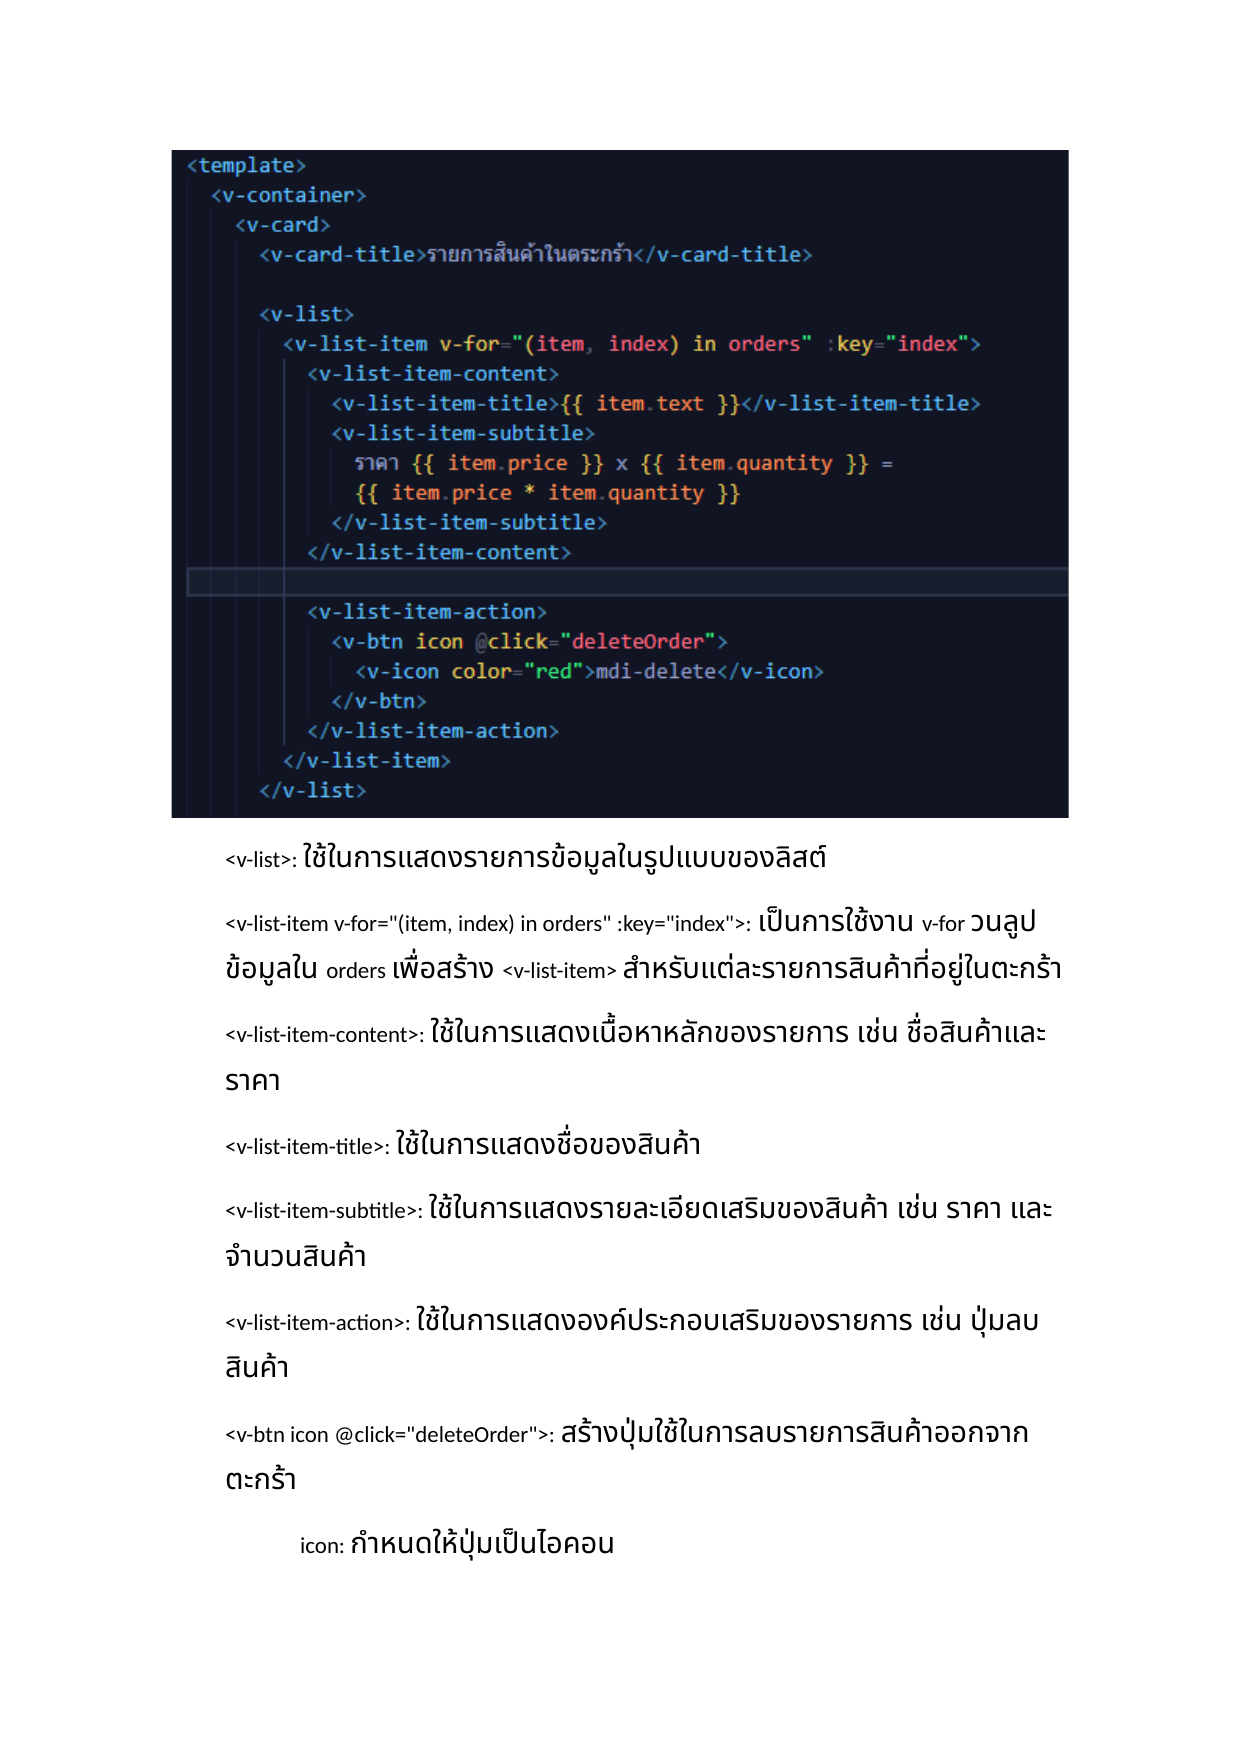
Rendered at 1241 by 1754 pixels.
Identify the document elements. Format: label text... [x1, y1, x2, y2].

text <v-list-item v-for="(item, index) in orders" :key="index">: เป็นการใช้งาน v-for วนลูปข้อมูลใน orders เพื่อสร้าง <v-list-item> สำหรับแต่ละรายการสินค้าที่อยู่ในตะกร้า [225, 900, 1090, 992]
text <v-list-item-action>: ใช้ในการแสดงองค์ประกอบเสริมของรายการ เช่น ปุ่มลบสินค้า [225, 1299, 1090, 1391]
text icon: กำหนดให้ปุ่มเป็นไอคอน [300, 1523, 1090, 1567]
text <v-list-item-title>: ใช้ในการแสดงชื่อของสินค้า [225, 1124, 1090, 1168]
text <v-list>: ใช้ในการแสดงรายการข้อมูลในรูปแบบของลิสต์ [225, 836, 1090, 880]
picture [171, 150, 1069, 818]
text <v-list-item-subtitle>: ใช้ในการแสดงรายละเอียดเสริมของสินค้า เช่น ราคา และ จำนวนสินค้า [225, 1188, 1090, 1279]
text <v-btn icon @click="deleteOrder">: สร้างปุ่มใช้ในการลบรายการสินค้าออกจากตะกร้า [225, 1411, 1090, 1503]
text <v-list-item-content>: ใช้ในการแสดงเนื้อหาหลักของรายการ เช่น ชื่อสินค้าและราคา [225, 1012, 1090, 1103]
